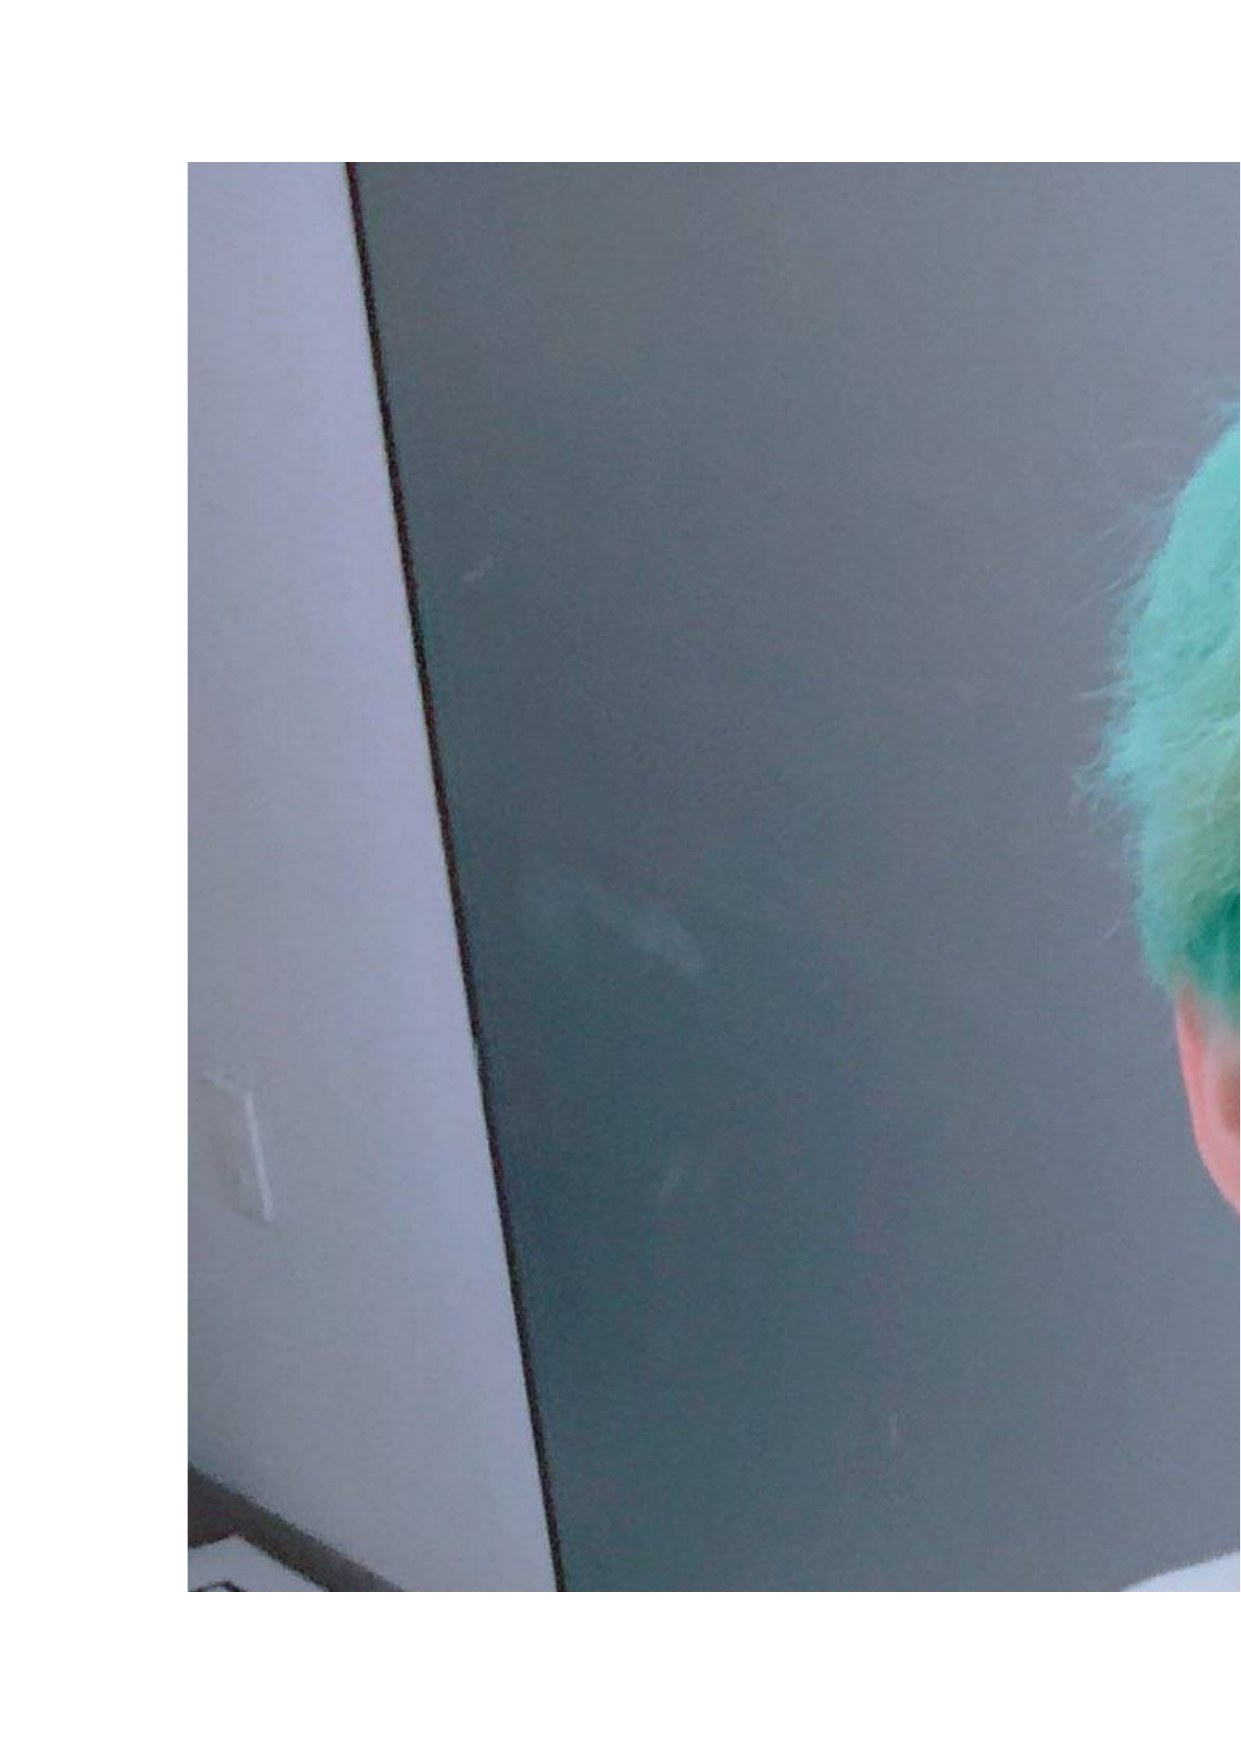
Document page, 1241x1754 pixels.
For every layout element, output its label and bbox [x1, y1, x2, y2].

picture [187, 162, 1241, 1592]
